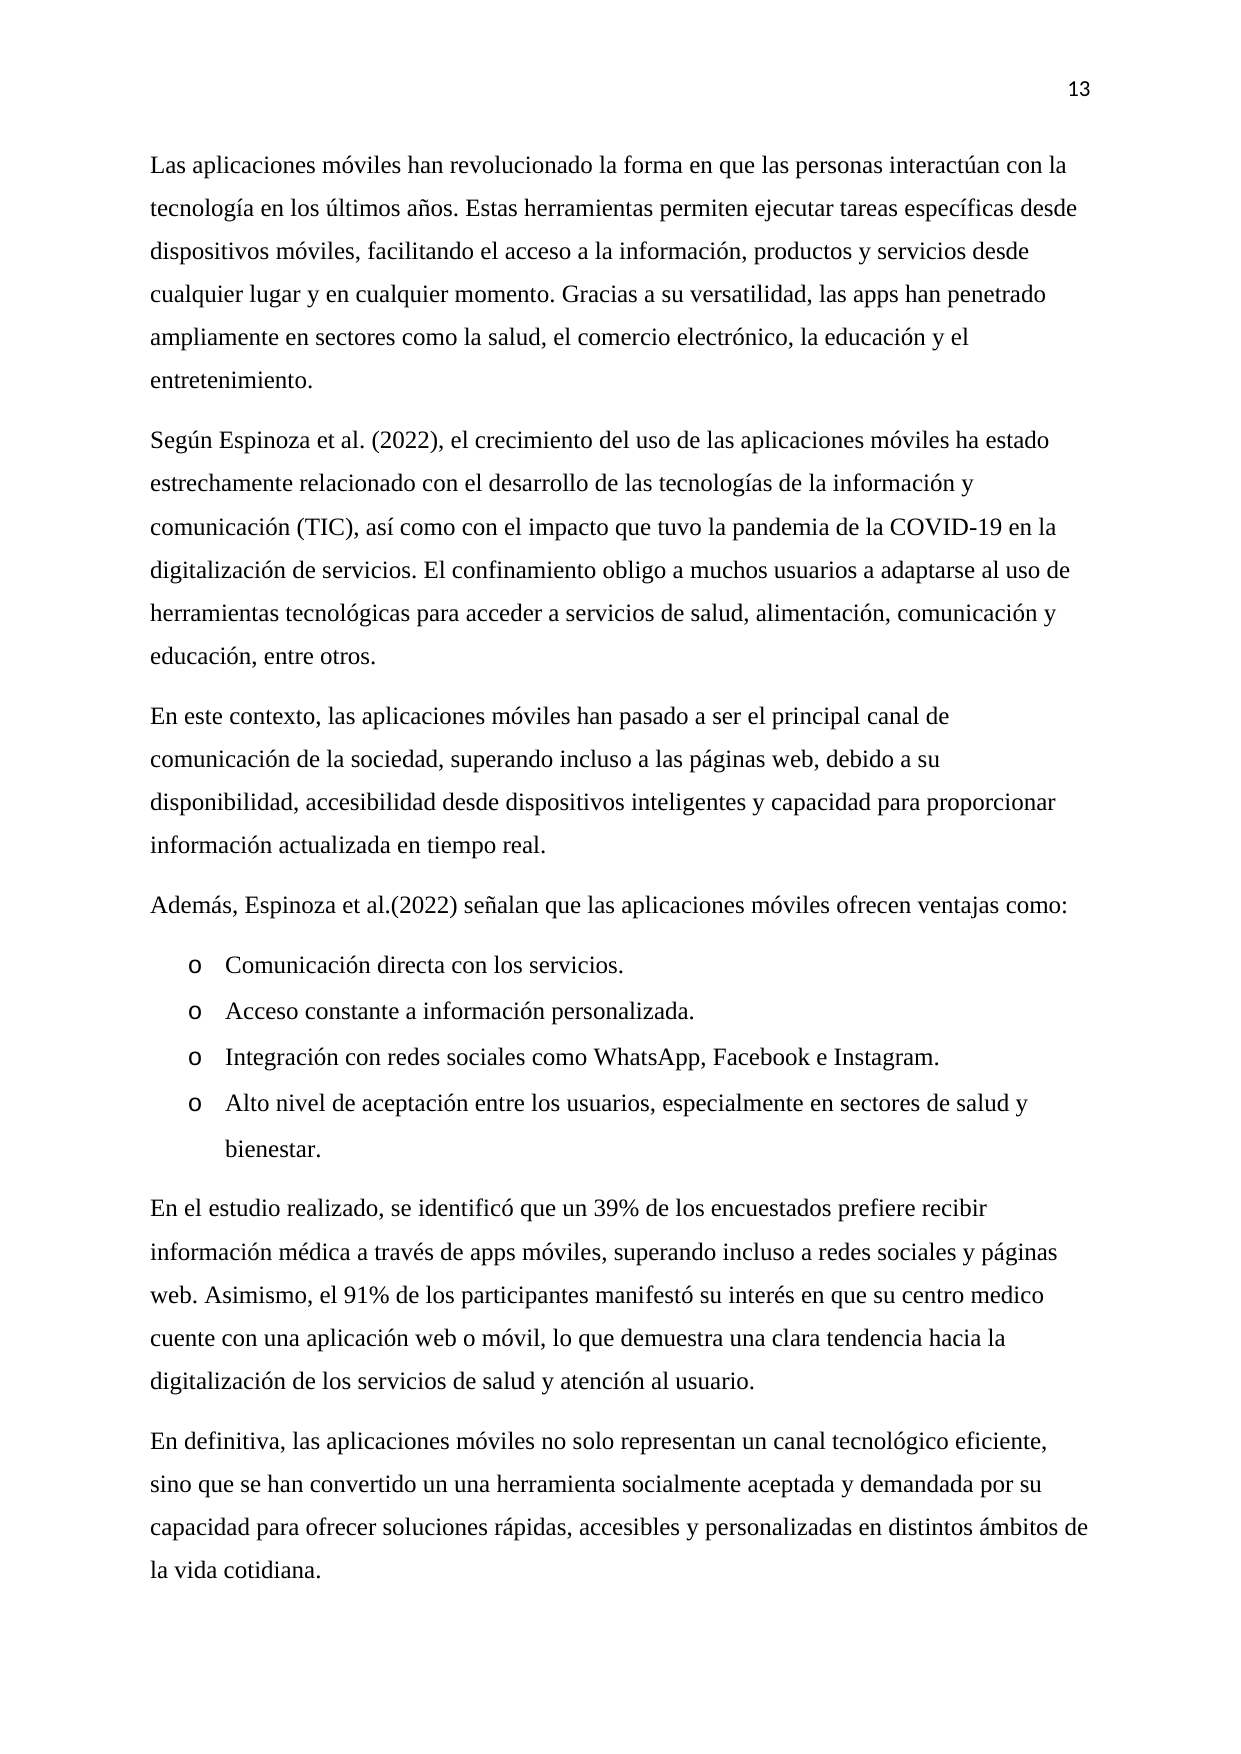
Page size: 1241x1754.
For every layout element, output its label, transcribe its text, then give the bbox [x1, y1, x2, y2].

text En definitiva, las aplicaciones móviles no solo representan un canal tecnológico eficiente, sino que se han convertido un una herramienta socialmente aceptada y demandada por su capacidad para ofrecer soluciones rápidas, accesibles y personalizadas en distintos ámbitos de la vida cotidiana. [150, 1426, 1090, 1584]
list Comunicación directa con los servicios. [187, 950, 1090, 981]
list Alto nivel de aceptación entre los usuarios, especialmente en sectores de salud y bienestar. [187, 1088, 1090, 1162]
text Además, Espinoza et al.(2022) señalan que las aplicaciones móviles ofrecen ventajas como: [150, 890, 1090, 919]
text Según Espinoza et al. (2022), el crecimiento del uso de las aplicaciones móviles ha estado estrechamente relacionado con el desarrollo de las tecnologías de la información y comunicación (TIC), así como con el impacto que tuvo la pandemia de la COVID-19 en la digitalización de servicios. El confinamiento obligo a muchos usuarios a adaptarse al uso de herramientas tecnológicas para acceder a servicios de salud, alimentación, comunicación y educación, entre otros. [150, 425, 1090, 670]
text Las aplicaciones móviles han revolucionado la forma en que las personas interactúan con la tecnología en los últimos años. Estas herramientas permiten ejecutar tareas específicas desde dispositivos móviles, facilitando el acceso a la información, productos y servicios desde cualquier lugar y en cualquier momento. Gracias a su versatilidad, las apps han penetrado ampliamente en sectores como la salud, el comercio electrónico, la educación y el entretenimiento. [150, 150, 1090, 394]
list Acceso constante a información personalizada. [187, 996, 1090, 1027]
text En este contexto, las aplicaciones móviles han pasado a ser el principal canal de comunicación de la sociedad, superando incluso a las páginas web, debido a su disponibilidad, accesibilidad desde dispositivos inteligentes y capacidad para proporcionar información actualizada en tiempo real. [150, 701, 1090, 859]
list Integración con redes sociales como WhatsApp, Facebook e Instagram. [187, 1042, 1090, 1073]
text En el estudio realizado, se identificó que un 39% de los encuestados prefiere recibir información médica a través de apps móviles, superando incluso a redes sociales y páginas web. Asimismo, el 91% de los participantes manifestó su interés en que su centro medico cuente con una aplicación web o móvil, lo que demuestra una clara tendencia hacia la digitalización de los servicios de salud y atención al usuario. [150, 1193, 1090, 1395]
